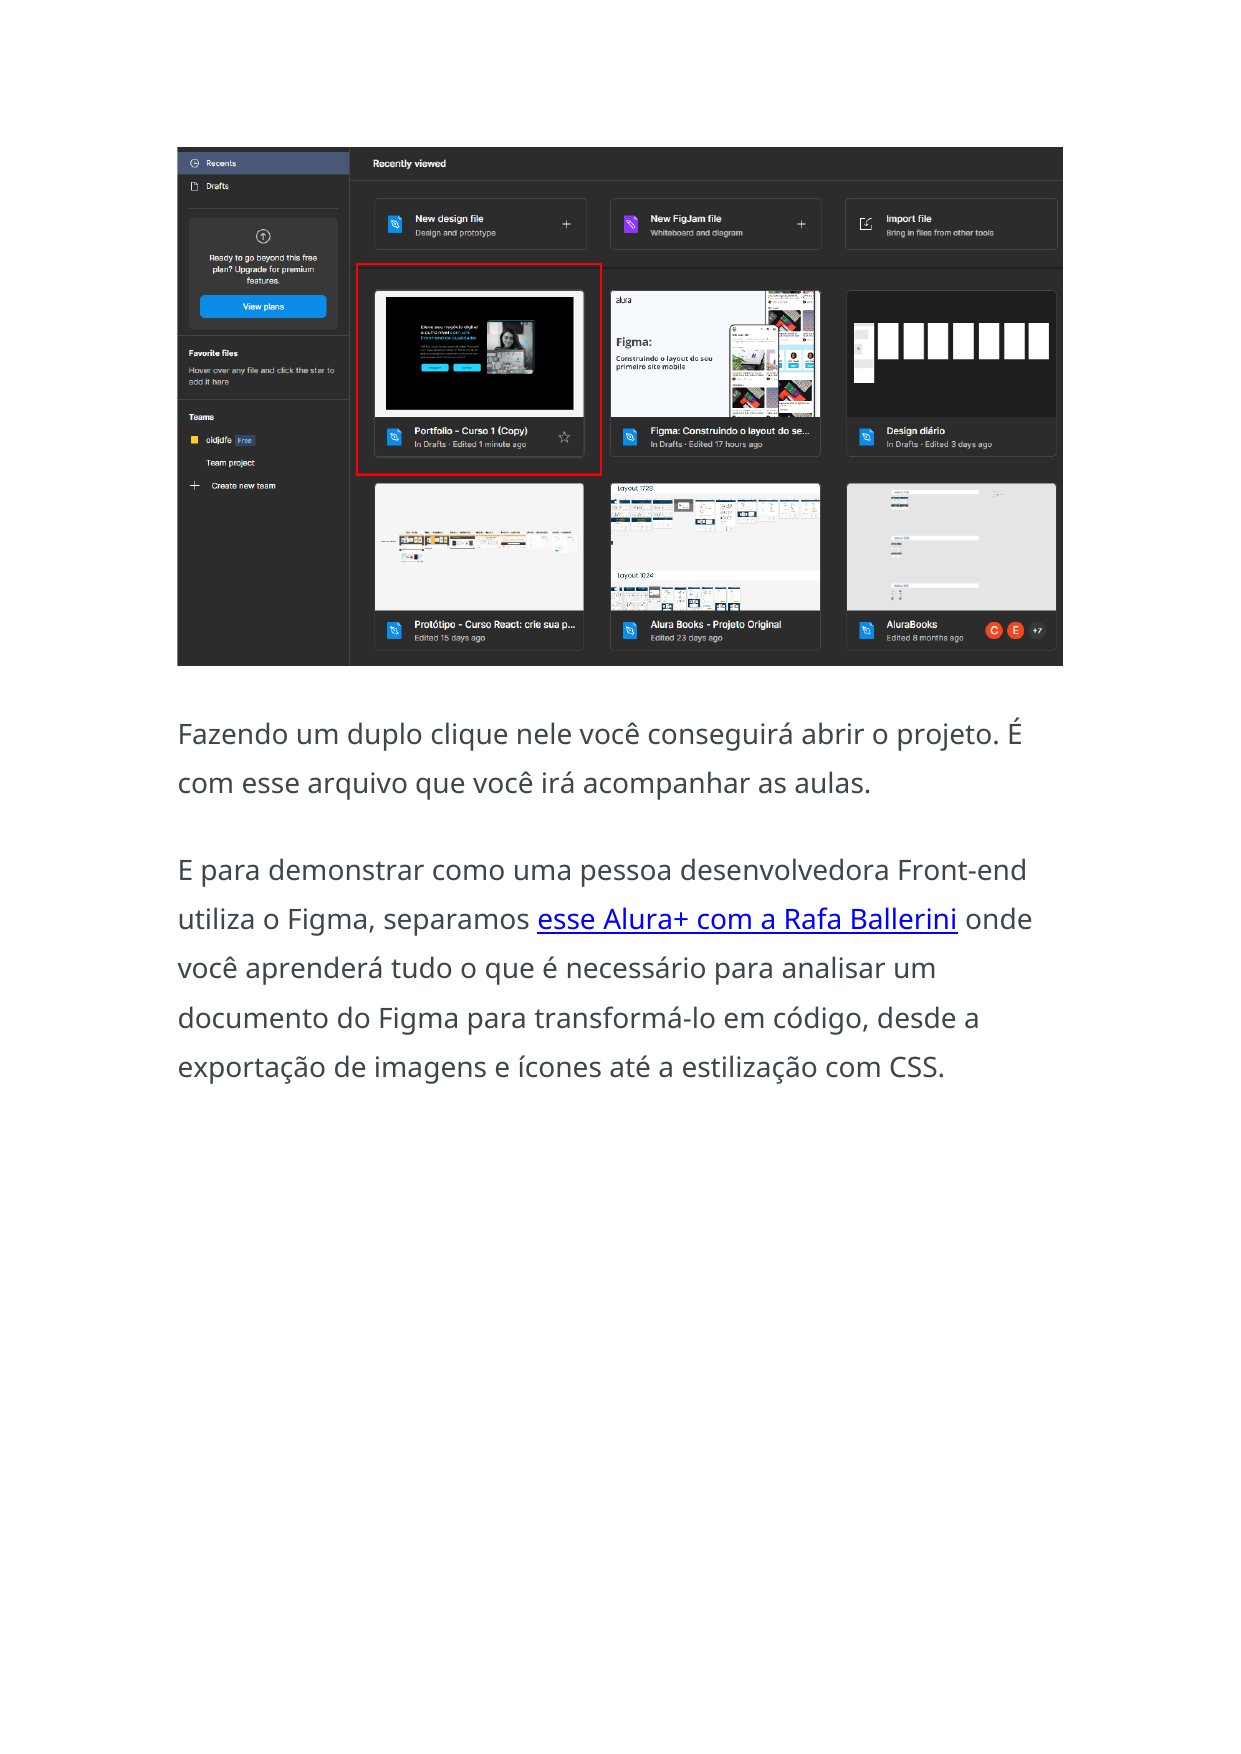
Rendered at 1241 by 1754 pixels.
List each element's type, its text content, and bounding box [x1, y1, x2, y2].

picture [177, 147, 1063, 666]
text Fazendo um duplo clique nele você conseguirá abrir o projeto. É com esse arquivo que você irá acompanhar as aulas. [177, 703, 1063, 802]
text E para demonstrar como uma pessoa desenvolvedora Front-end utiliza o Figma, separamos esse Alura+ com a Rafa Ballerini onde você aprenderá tudo o que é necessário para analisar um documento do Figma para transformá-lo em código, desde a exportação de imagens e ícones até a estilização com CSS. [177, 839, 1063, 1086]
